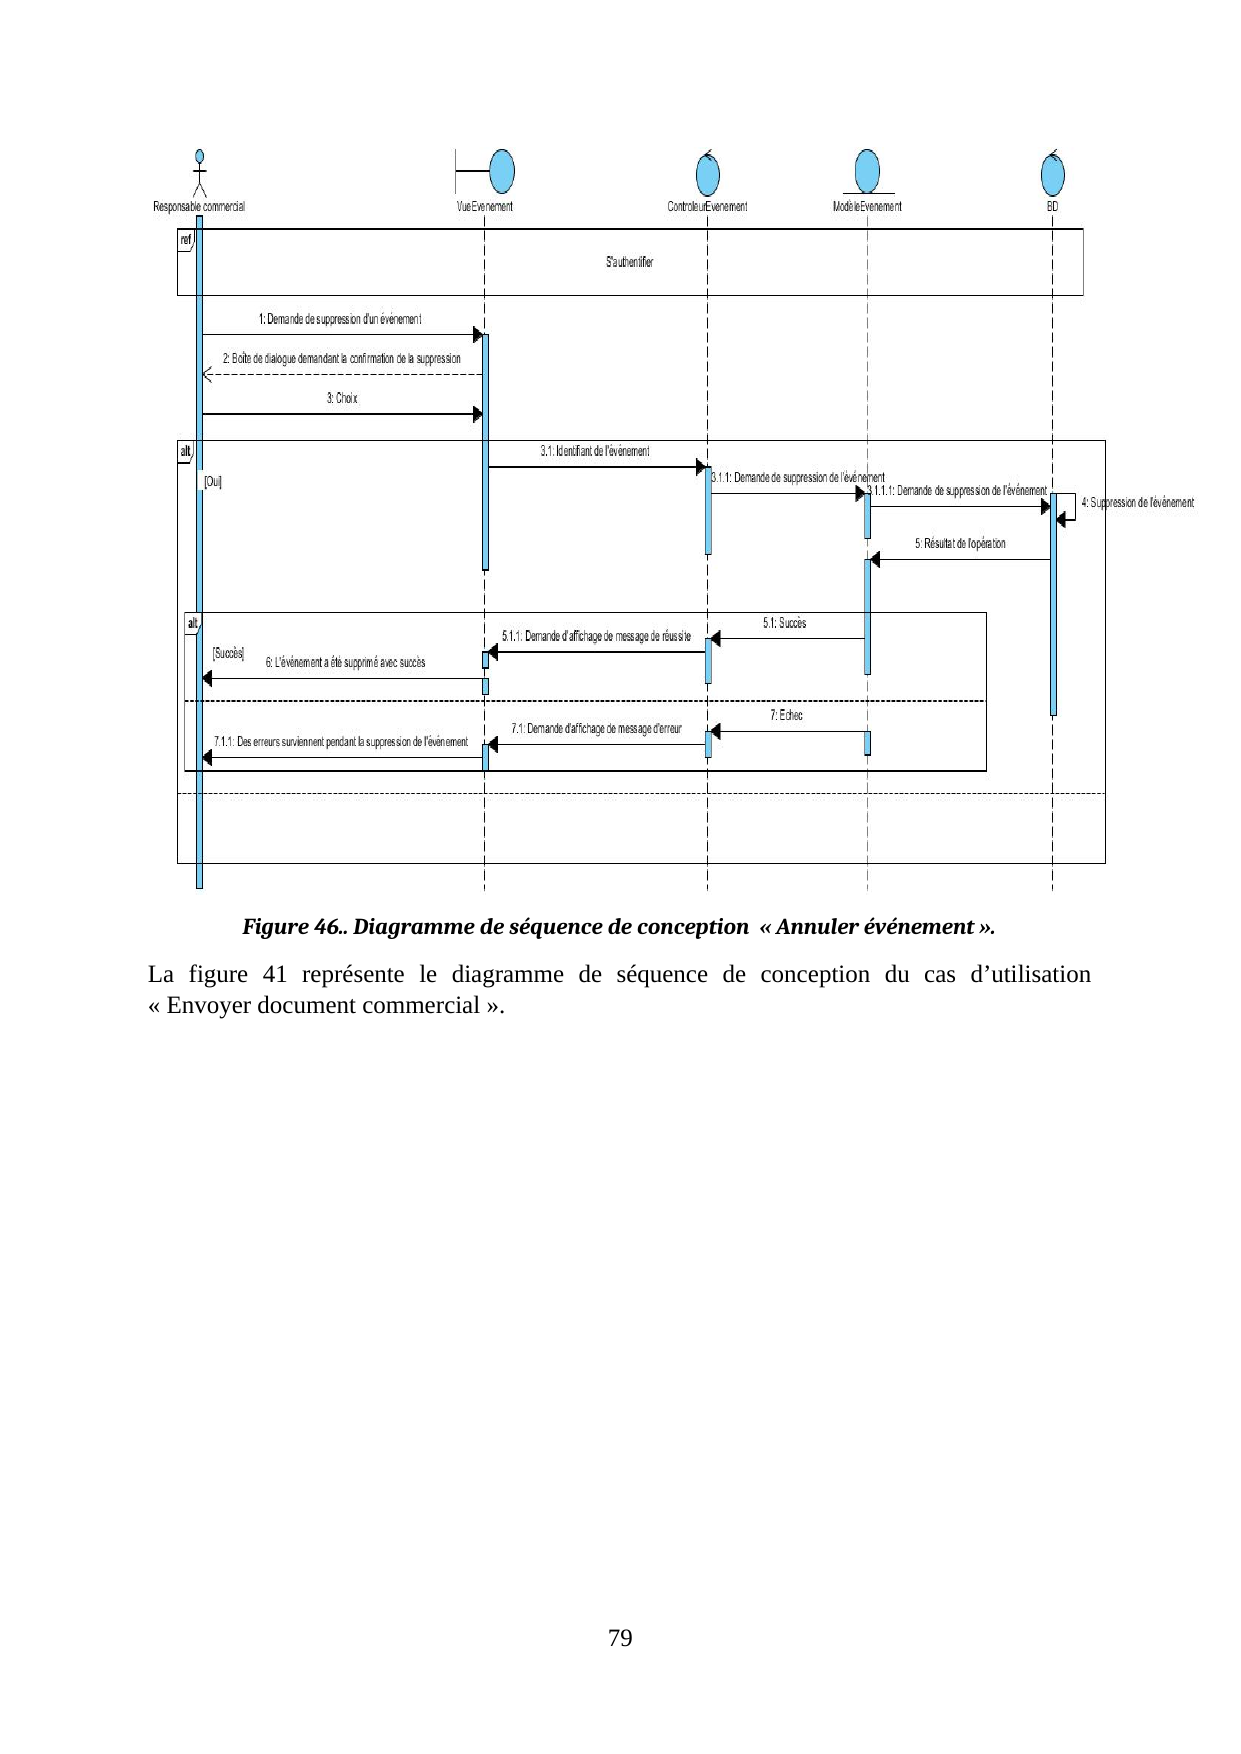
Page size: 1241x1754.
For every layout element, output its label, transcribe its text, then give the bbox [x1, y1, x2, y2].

text La figure 41 représente le diagramme de séquence de conception du cas d’utilisation « Envoyer document commercial ». [148, 959, 1092, 1018]
picture [147, 147, 1204, 895]
text Figure 46.. Diagramme de séquence de conception « Annuler événement ». [148, 913, 1092, 940]
